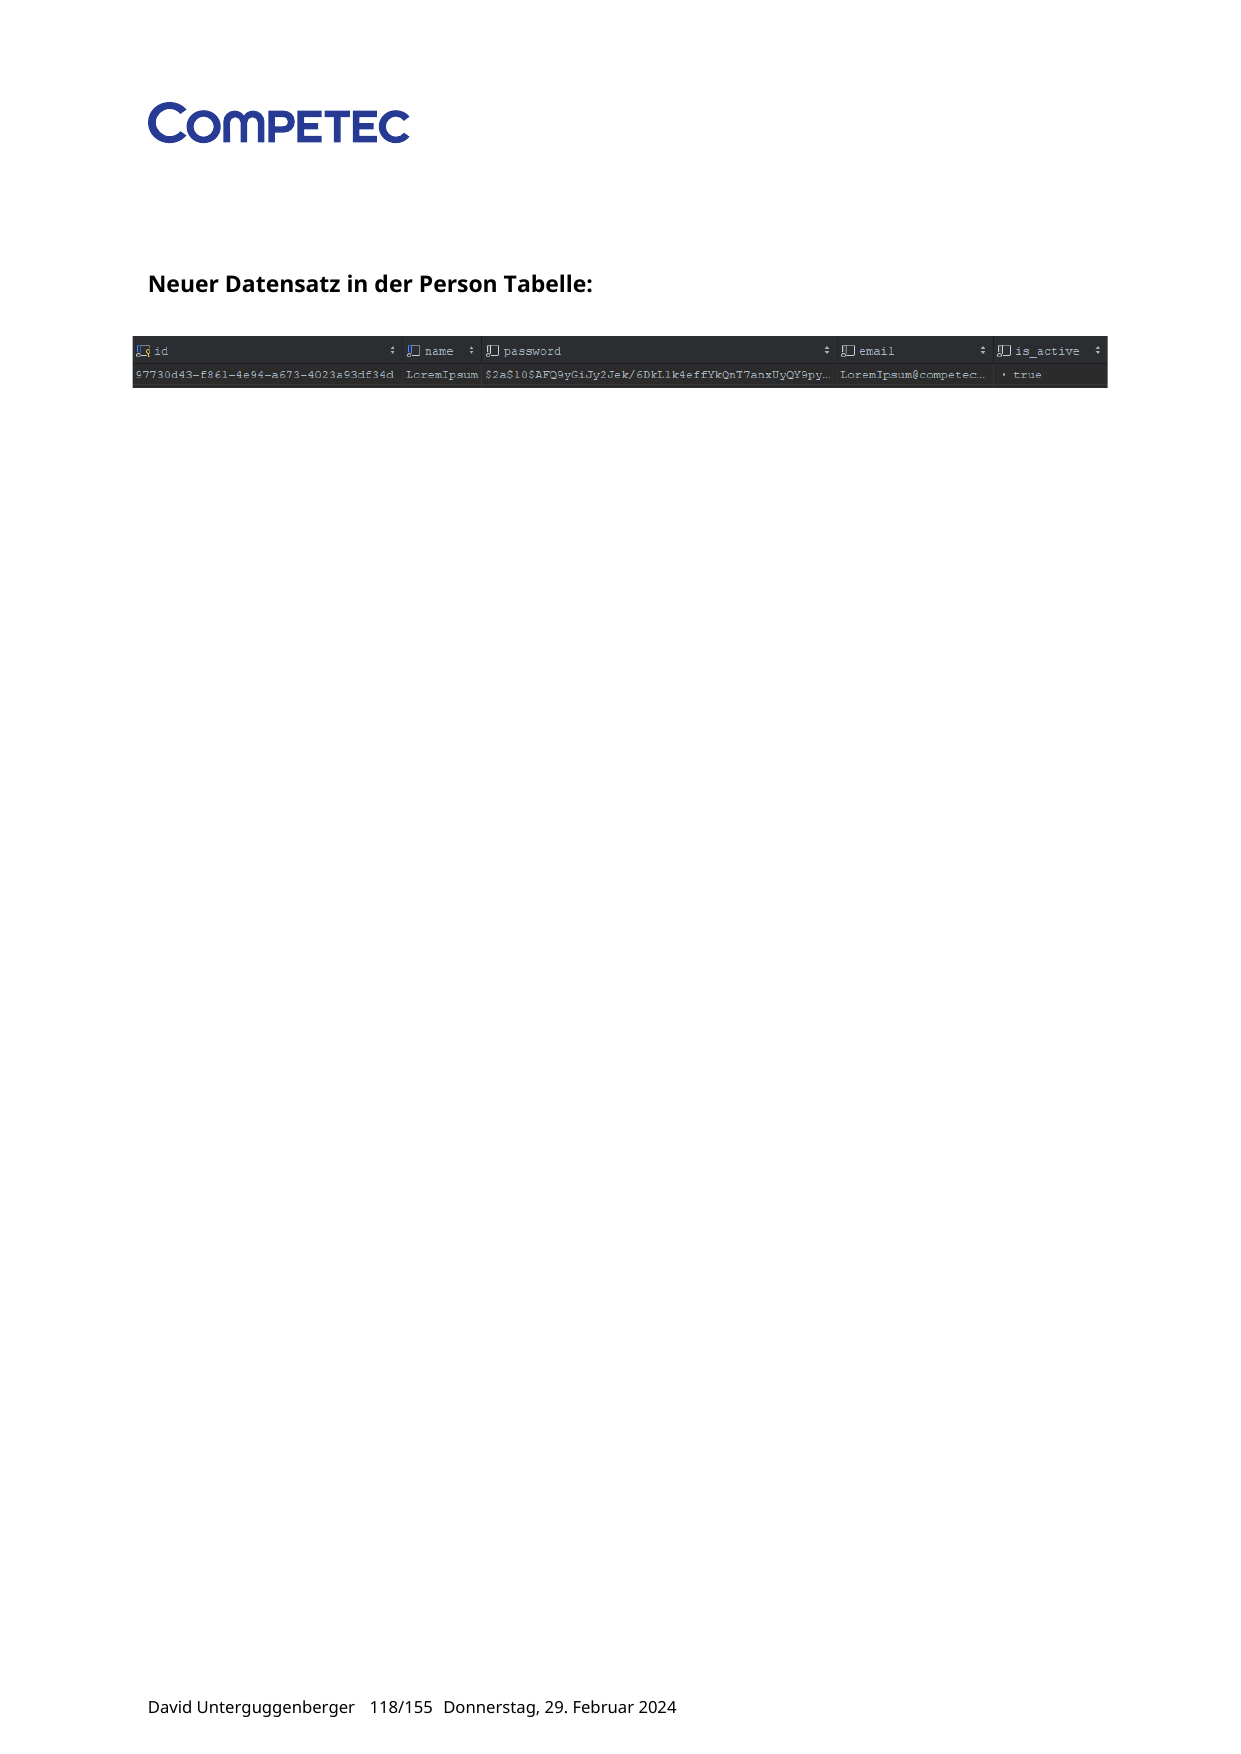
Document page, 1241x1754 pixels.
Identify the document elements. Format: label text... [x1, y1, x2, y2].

picture [132, 336, 1108, 388]
text Neuer Datensatz in der Person Tabelle: [148, 267, 1122, 299]
